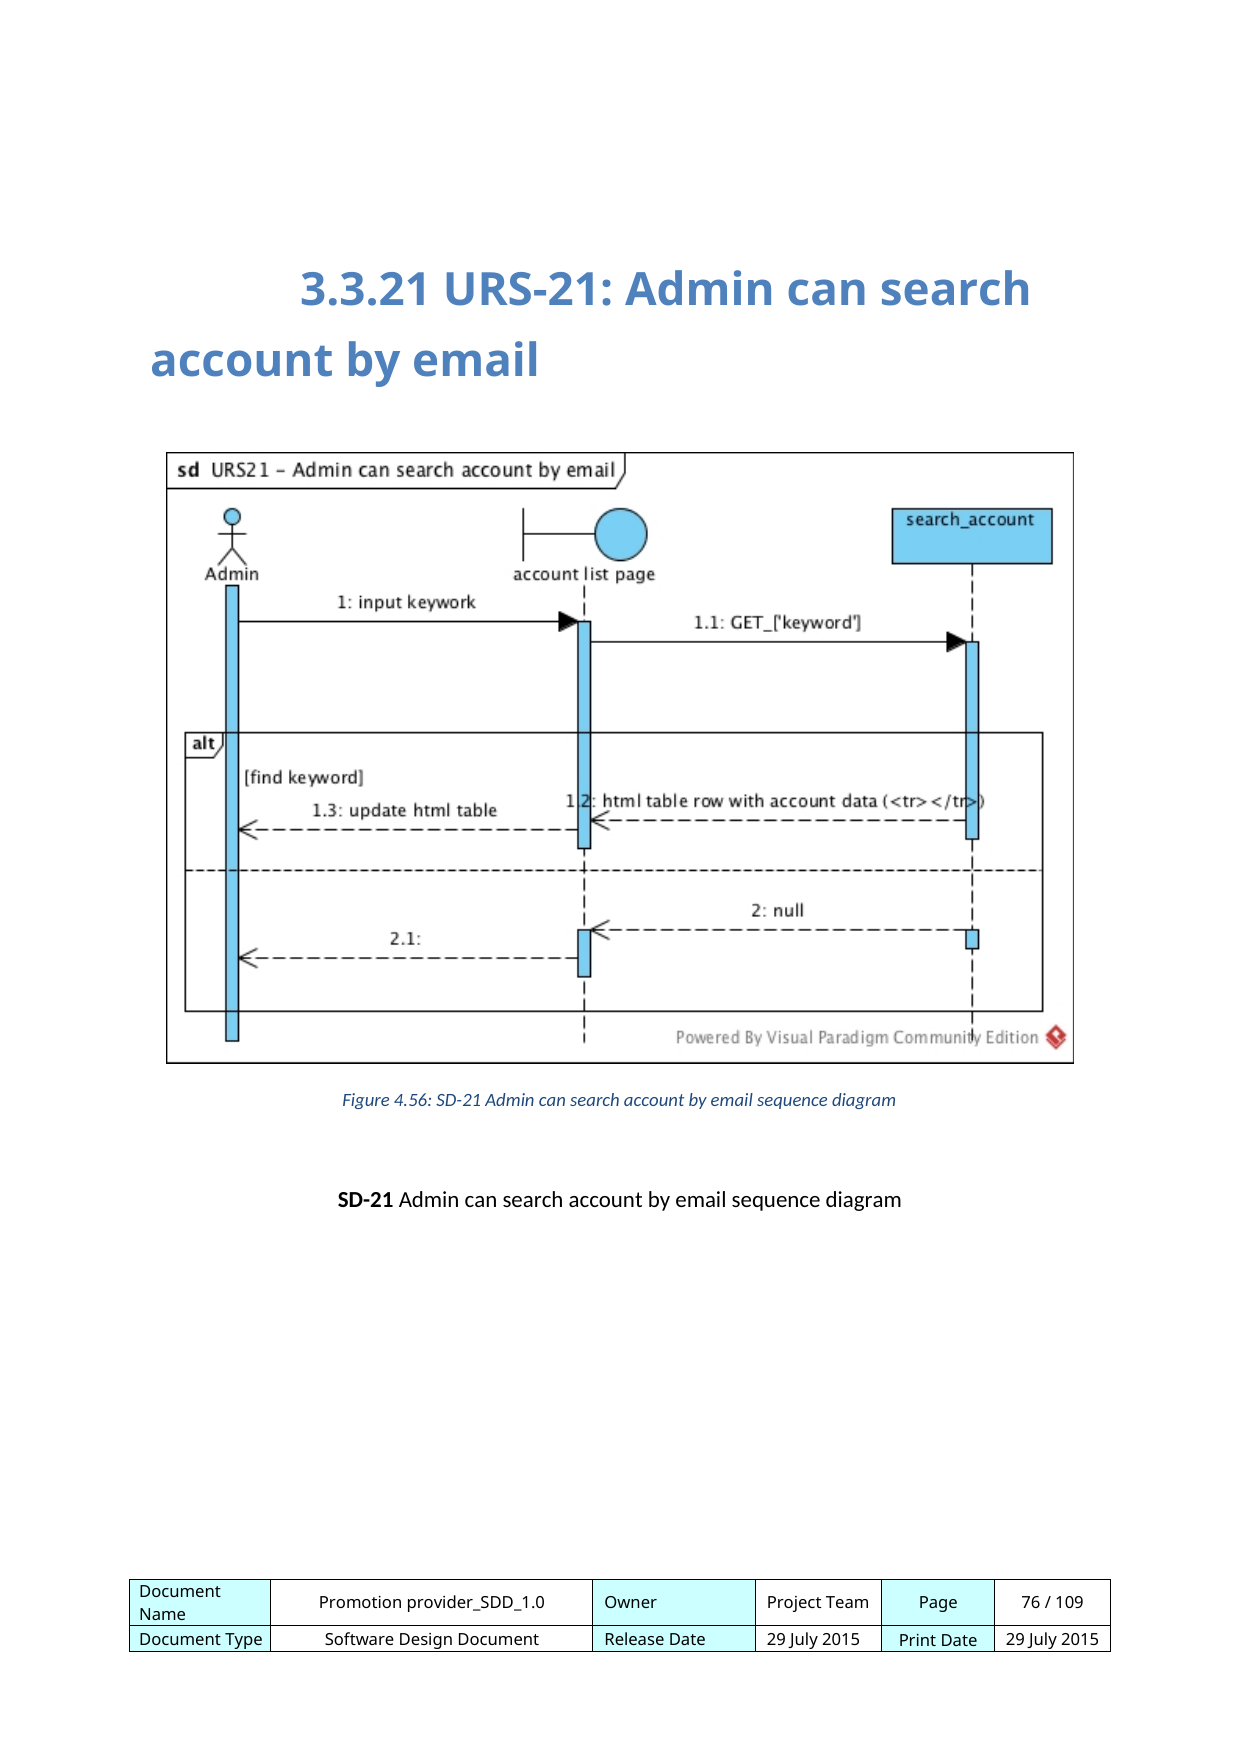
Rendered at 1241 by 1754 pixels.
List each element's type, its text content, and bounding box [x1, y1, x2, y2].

picture [166, 452, 1074, 1064]
text Figure 4.56: SD-21 Admin can search account by email sequence diagram [150, 1088, 1090, 1111]
subtitle 3.3.21 URS-21: Admin can search account by email [150, 256, 1090, 390]
text SD-21 Admin can search account by email sequence diagram [150, 1185, 1090, 1213]
